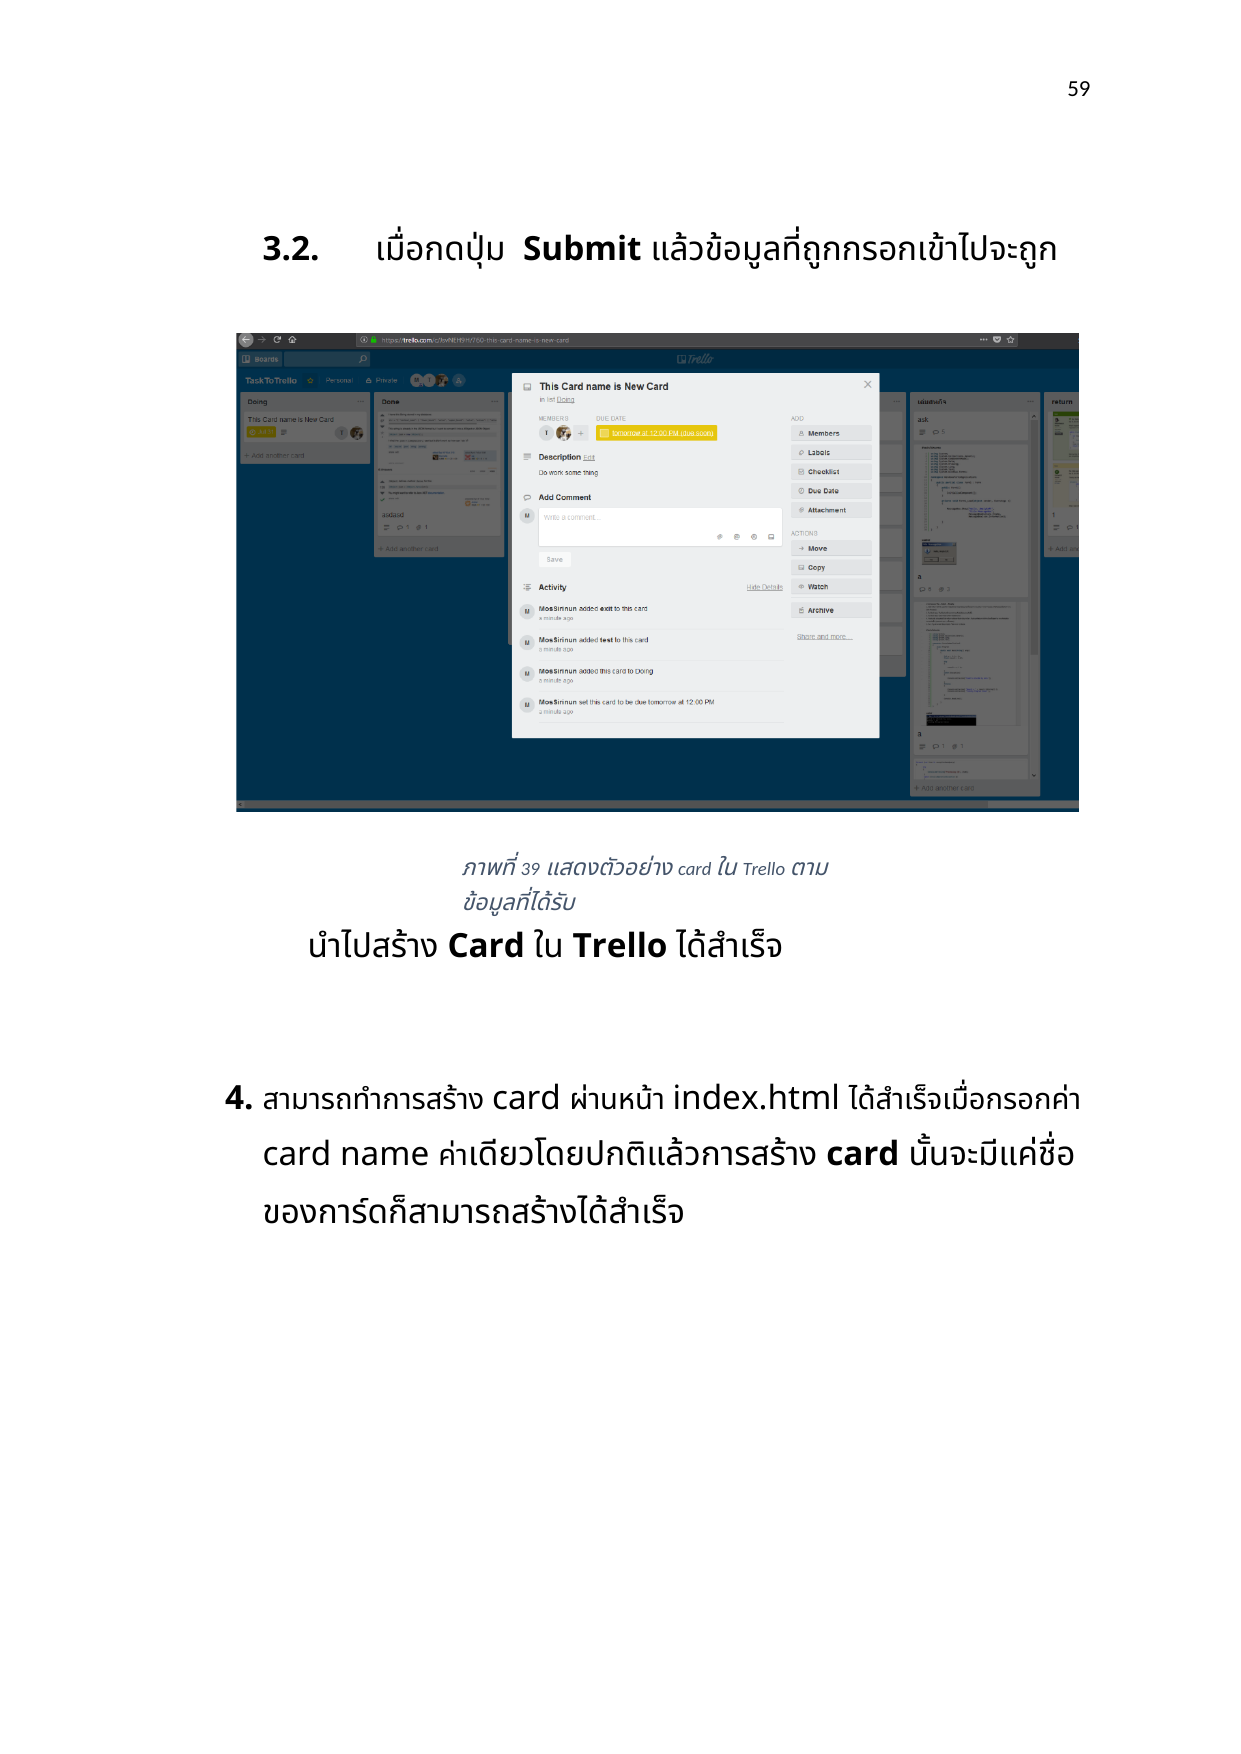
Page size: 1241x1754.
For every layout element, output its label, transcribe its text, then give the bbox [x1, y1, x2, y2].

list สามารถทำการสร้าง card ผ่านหน้า index.html ได้สำเร็จเมื่อกรอกค่า card name ค่าเดียวโดยปกติแล้วการสร้าง card นั้นจะมีแค่ชื่อของการ์ดก็สามารถสร้างได้สำเร็จ [225, 1074, 1090, 1238]
picture [236, 333, 1079, 812]
